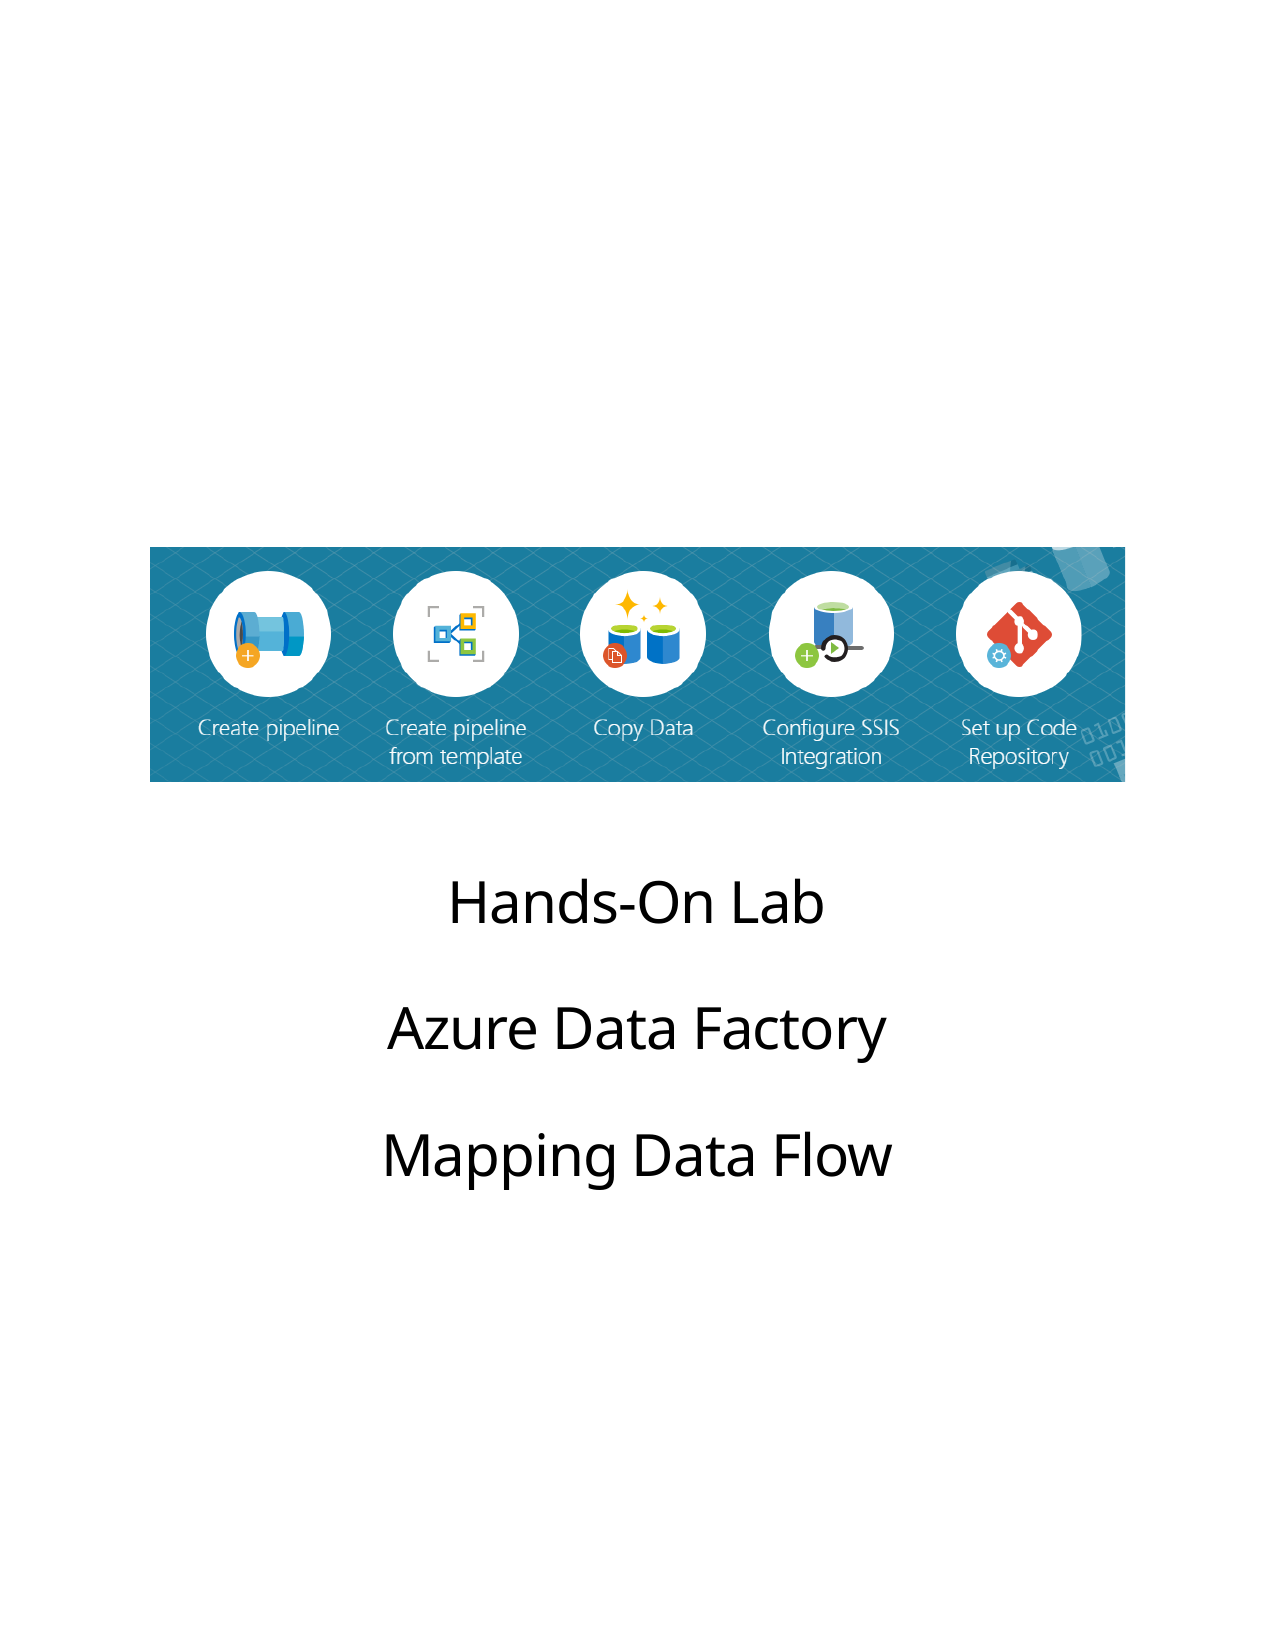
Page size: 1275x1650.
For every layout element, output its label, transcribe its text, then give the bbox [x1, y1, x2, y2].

title Azure Data Factory [150, 987, 1125, 1067]
title Hands-On Lab [150, 861, 1125, 940]
picture [150, 547, 1125, 782]
title Mapping Data Flow [150, 1113, 1125, 1193]
